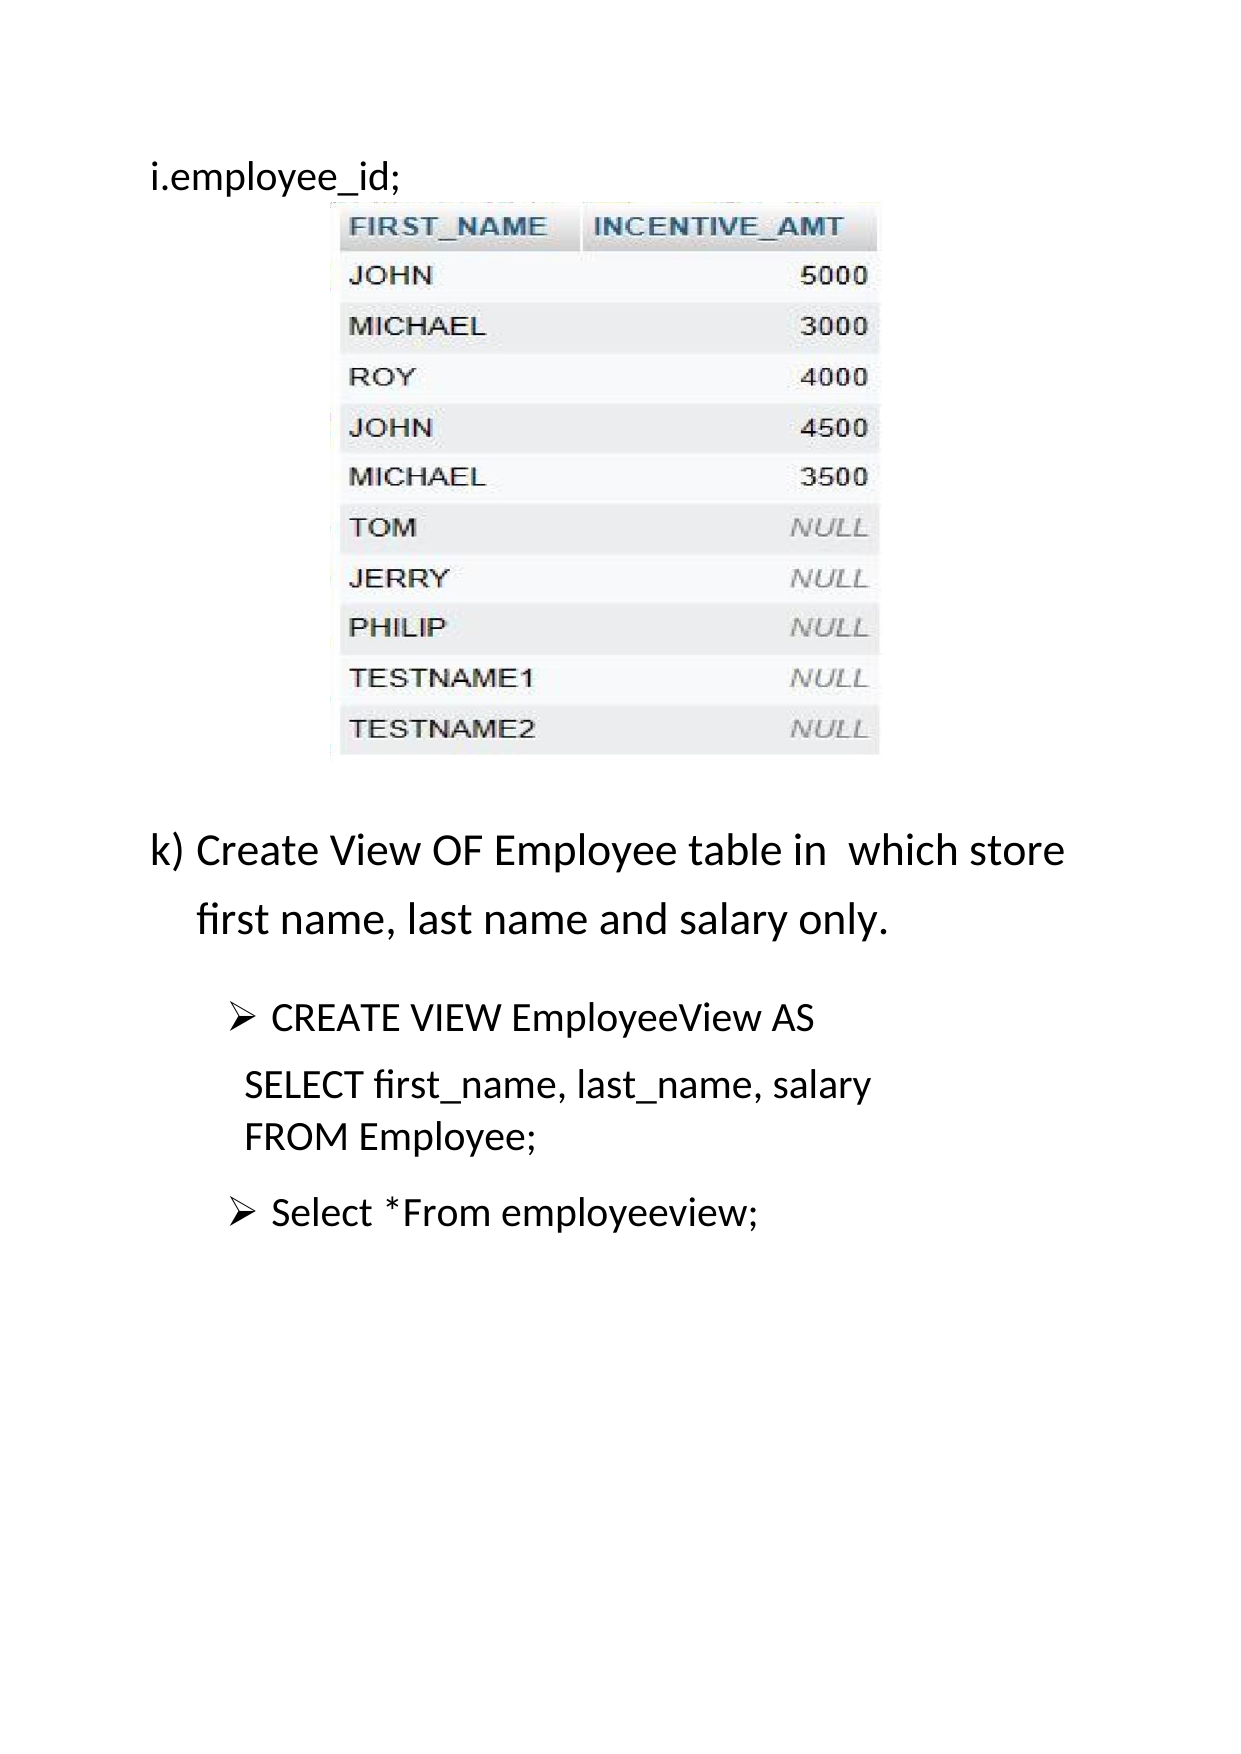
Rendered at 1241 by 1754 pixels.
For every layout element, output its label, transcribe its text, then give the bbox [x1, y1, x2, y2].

list Select *From employeeview; [226, 1186, 1090, 1236]
list Create View OF Employee table in which store first name, last name and salary only. [150, 821, 1091, 946]
text i.employee_id; [150, 150, 1090, 201]
text FROM Employee; [150, 1110, 1090, 1161]
picture [330, 202, 882, 765]
text SELECT first_name, last_name, salary [150, 1058, 1090, 1109]
list CREATE VIEW EmployeeView AS [226, 991, 1090, 1042]
